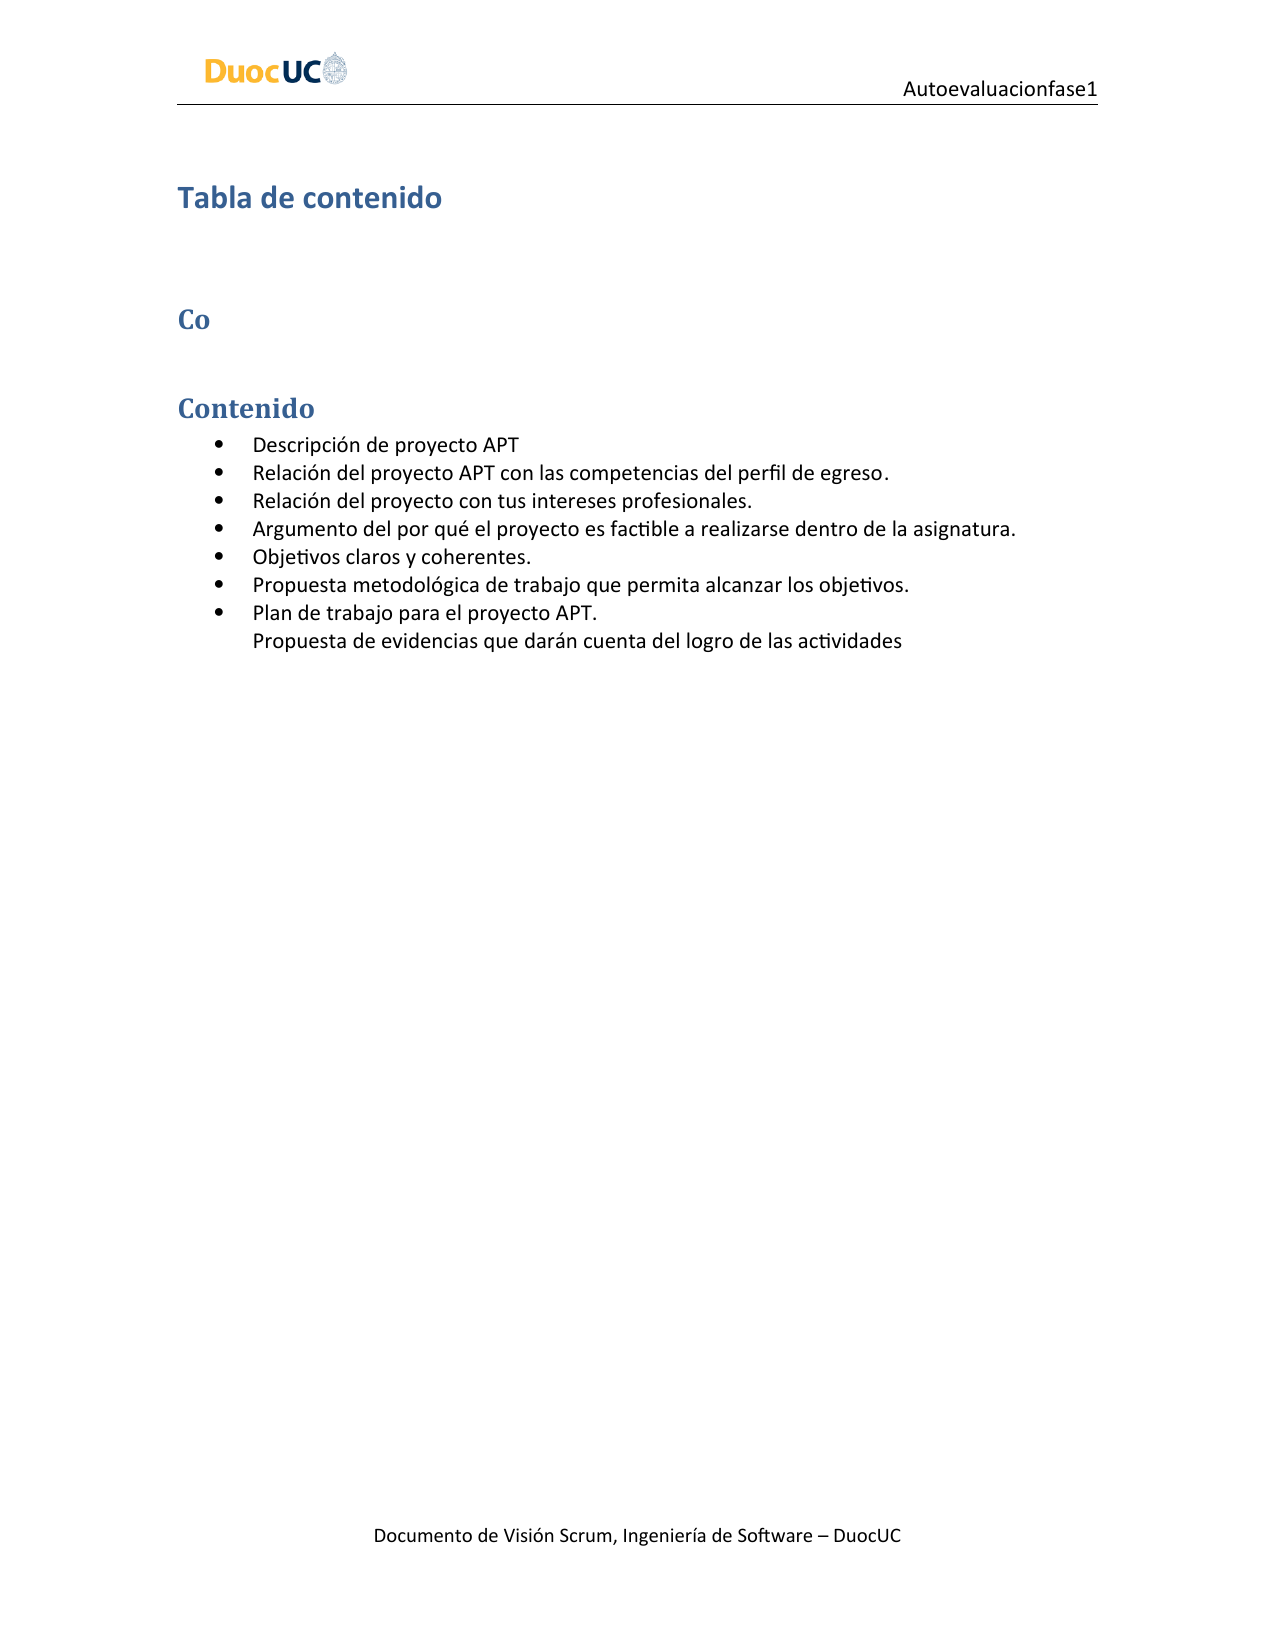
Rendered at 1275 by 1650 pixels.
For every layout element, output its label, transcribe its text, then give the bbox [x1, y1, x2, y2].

text Co [177, 301, 1098, 336]
text Tabla de contenido [177, 176, 1098, 216]
picture [198, 48, 352, 87]
